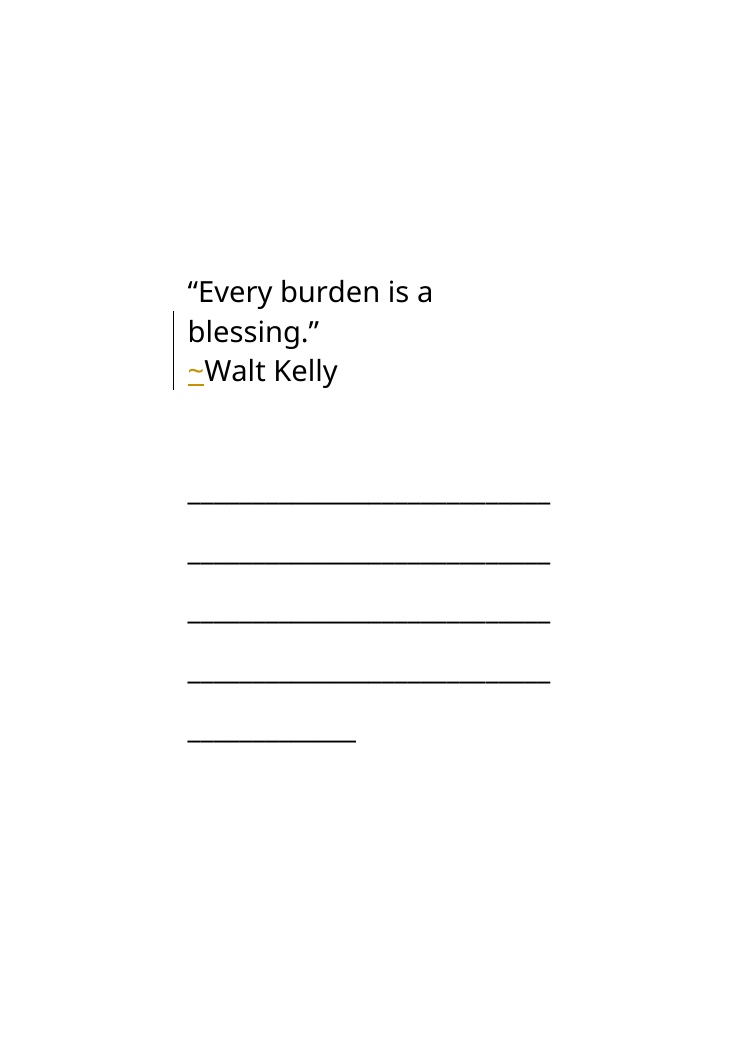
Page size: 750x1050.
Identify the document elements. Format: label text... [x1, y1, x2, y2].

text “Every burden is a blessing.” [187, 271, 562, 351]
text _____________________________________________________________________________________________________________________________ [187, 470, 562, 747]
text Walt Kelly [187, 351, 562, 390]
